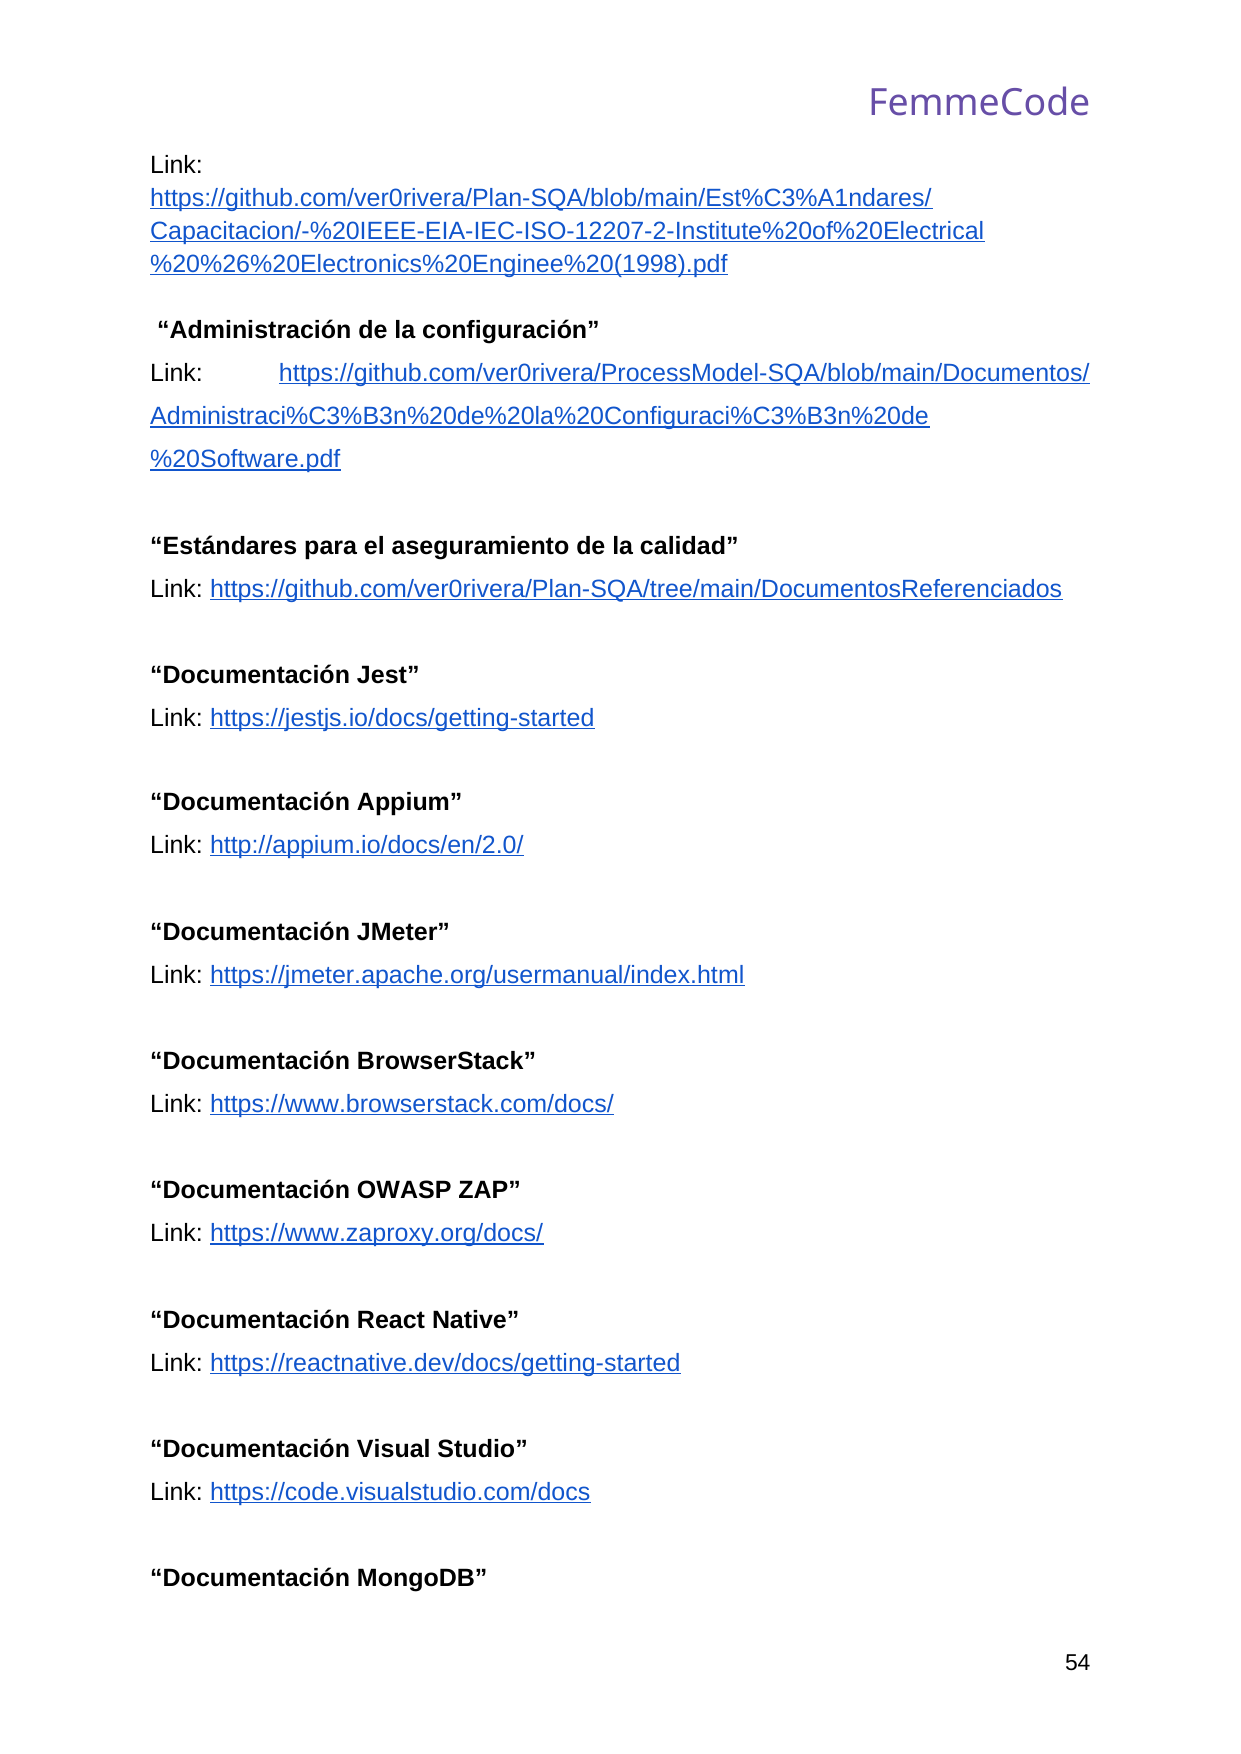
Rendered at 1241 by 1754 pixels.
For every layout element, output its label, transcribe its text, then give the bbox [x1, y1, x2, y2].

text “Documentación BrowserStack” [150, 1046, 1090, 1074]
text “Documentación Visual Studio” [150, 1434, 1090, 1463]
text “Documentación React Native” [150, 1304, 1090, 1333]
text Link: https://jmeter.apache.org/usermanual/index.html [150, 959, 1090, 988]
text “Documentación Jest” [150, 660, 1090, 689]
text Link: https://www.zaproxy.org/docs/ [150, 1218, 1090, 1247]
text “Estándares para el aseguramiento de la calidad” [150, 531, 1090, 559]
text Link: http://appium.io/docs/en/2.0/ [150, 830, 1090, 859]
text Link: https://www.browserstack.com/docs/ [150, 1089, 1090, 1118]
text Link: [150, 150, 1090, 179]
text “Documentación JMeter” [150, 916, 1090, 945]
text https://github.com/ver0rivera/Plan-SQA/blob/main/Est%C3%A1ndares/Capacitacion/-%20IEEE-EIA-IEC-ISO-12207-2-Institute%20of%20Electrical%20%26%20Electronics%20Enginee%20(1998).pdf [150, 183, 1090, 278]
text “Documentación MongoDB” [150, 1563, 1090, 1592]
text “Documentación Appium” [150, 787, 1090, 816]
text “Documentación OWASP ZAP” [150, 1175, 1090, 1204]
text Link: https://reactnative.dev/docs/getting-started [150, 1348, 1090, 1376]
text Link: https://github.com/ver0rivera/Plan-SQA/tree/main/DocumentosReferenciados [150, 574, 1090, 603]
text “Administración de la configuración” [150, 315, 1090, 344]
text Link: https://github.com/ver0rivera/ProcessModel-SQA/blob/main/Documentos/Administraci%C3%B3n%20de%20la%20Configuraci%C3%B3n%20de%20Software.pdf [150, 358, 1090, 473]
text Link: https://jestjs.io/docs/getting-started [150, 703, 1090, 732]
text Link: https://code.visualstudio.com/docs [150, 1477, 1090, 1506]
